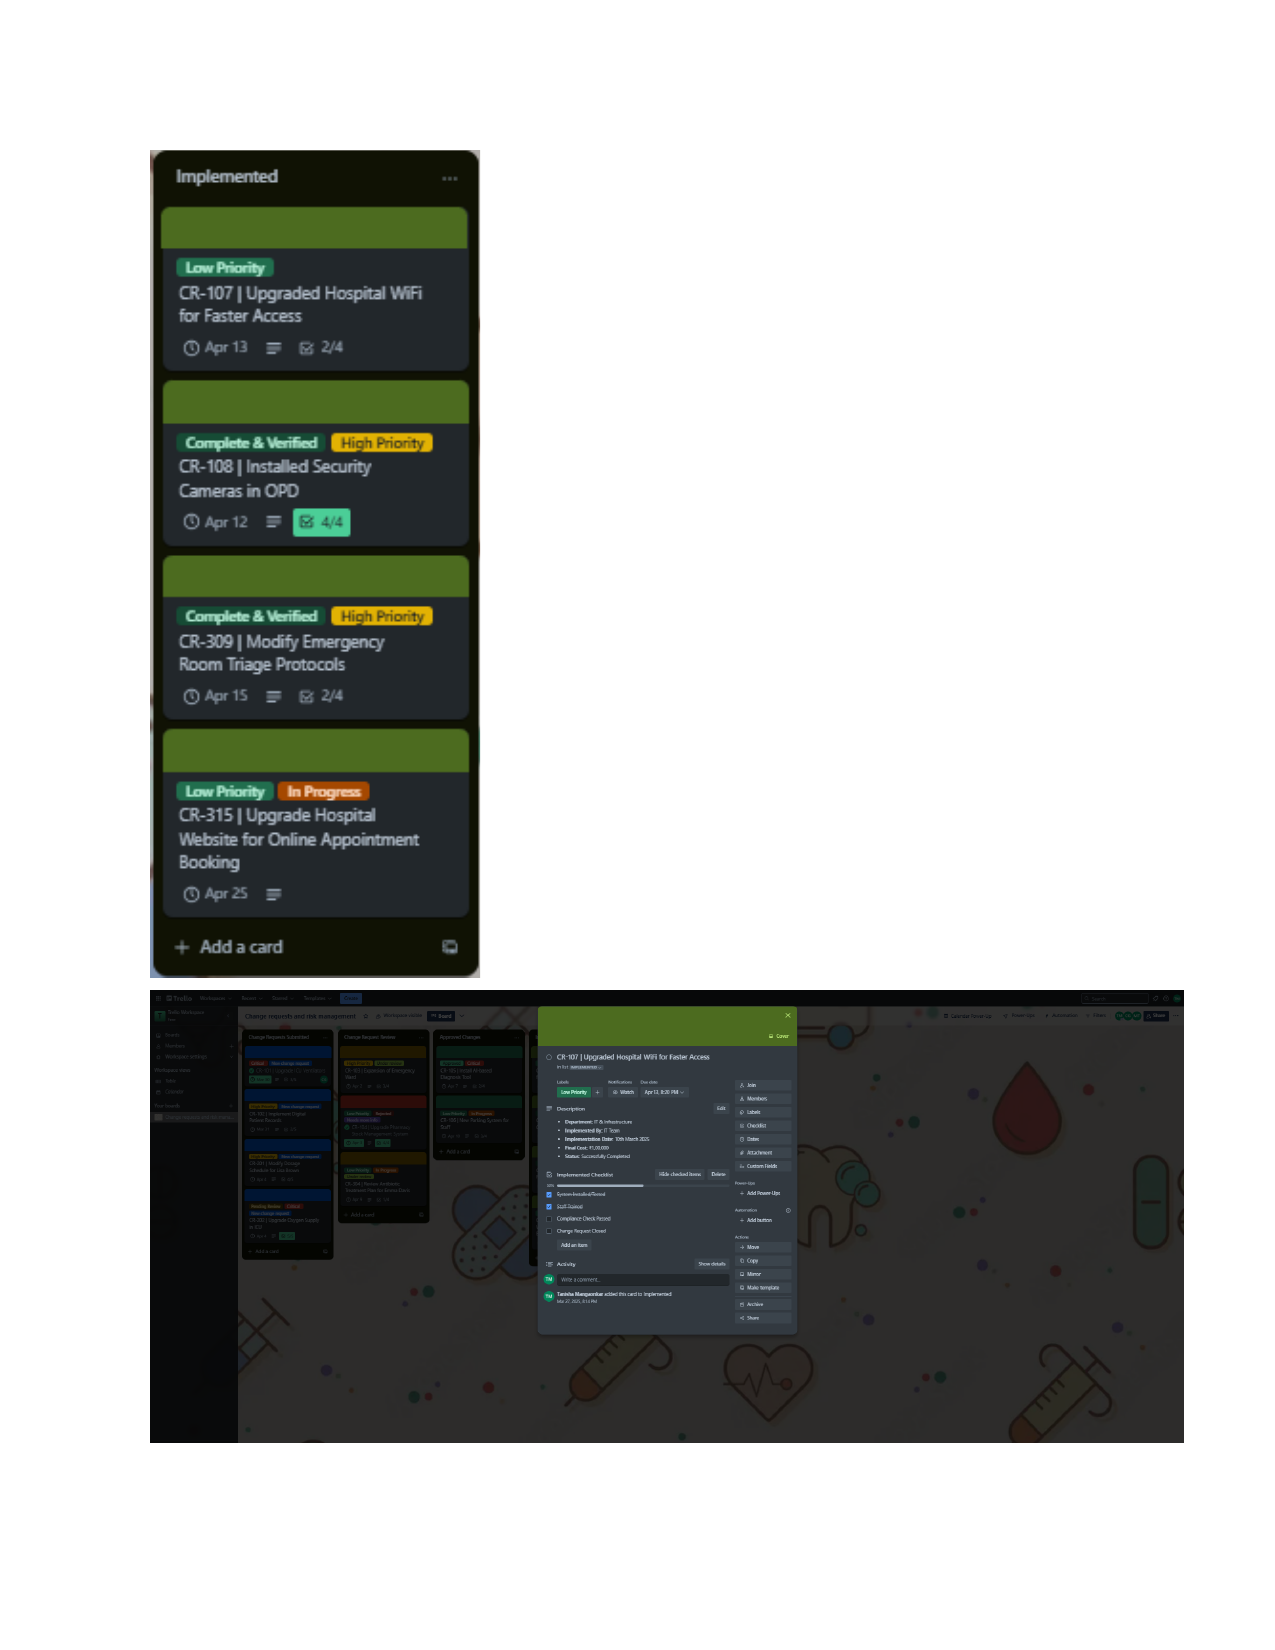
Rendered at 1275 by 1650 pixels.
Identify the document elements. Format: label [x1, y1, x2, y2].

picture [150, 150, 481, 978]
picture [150, 990, 1184, 1443]
